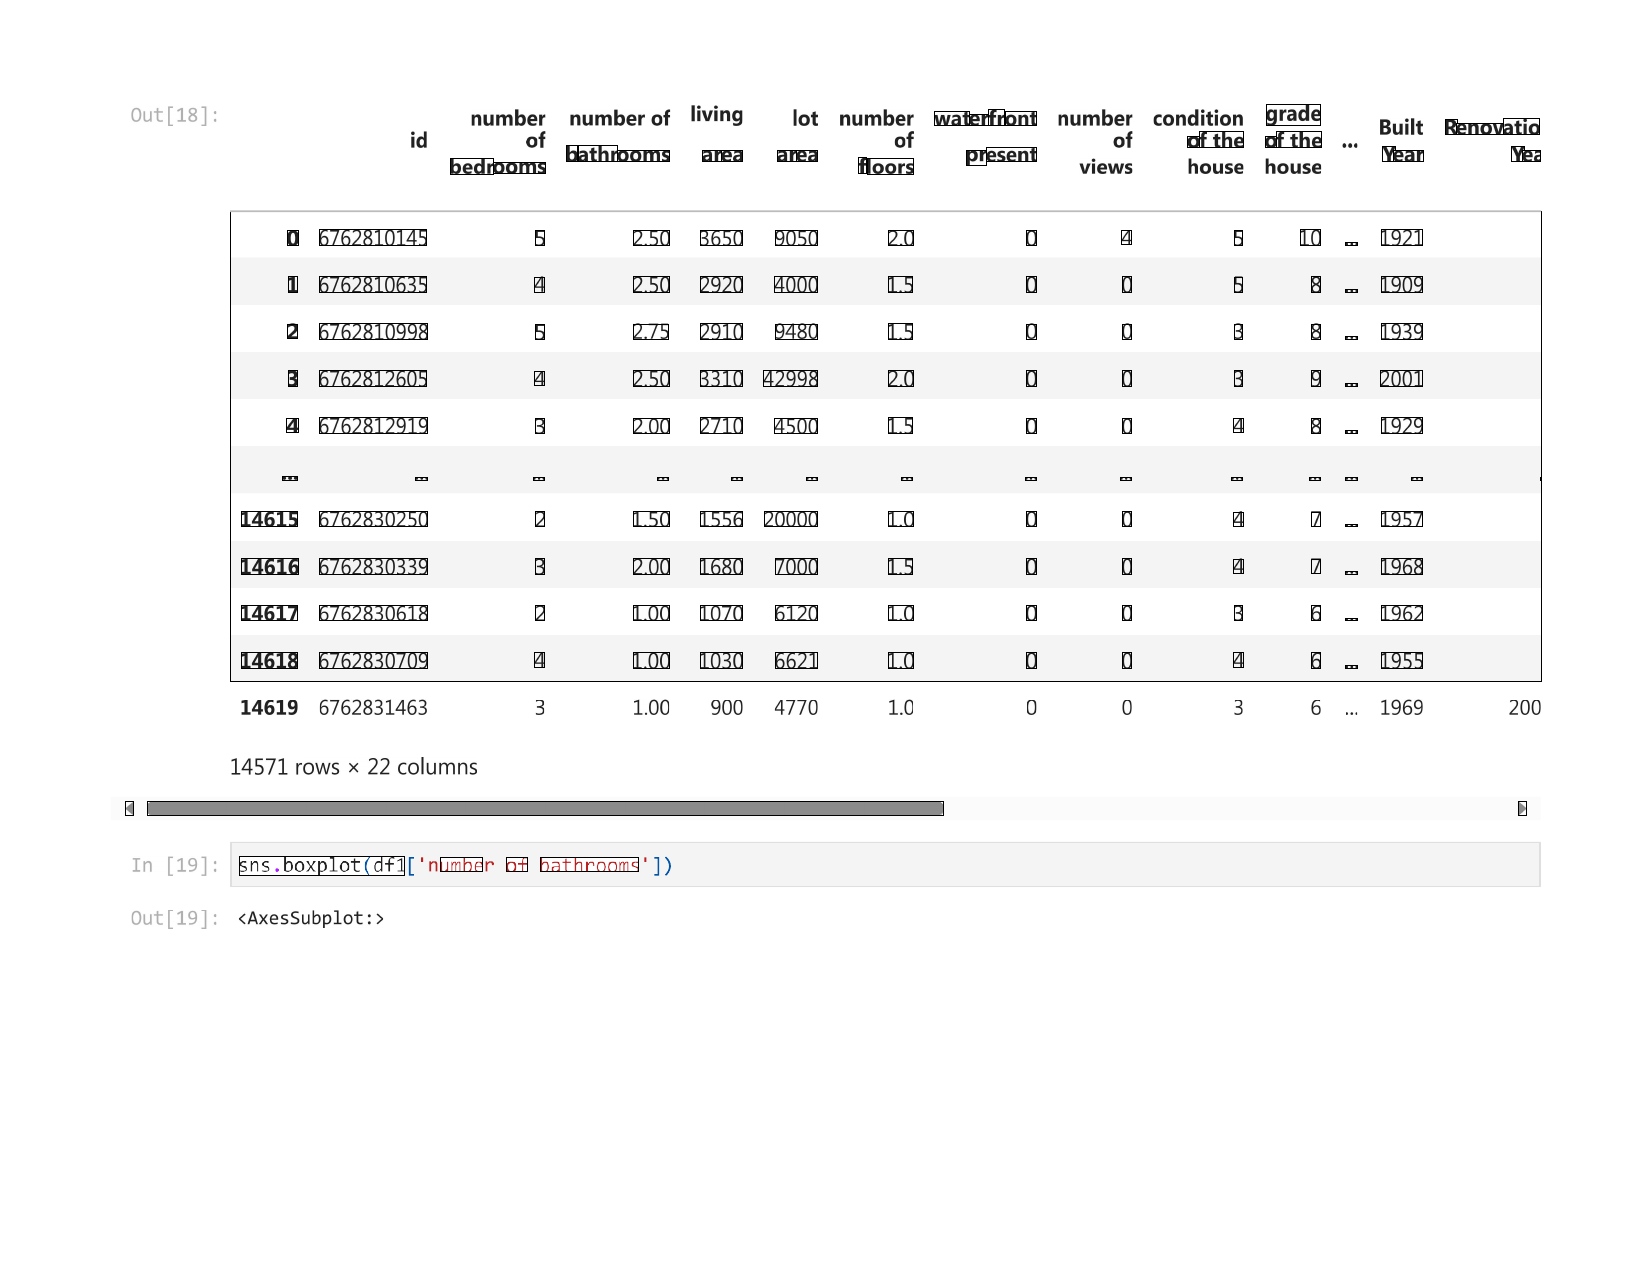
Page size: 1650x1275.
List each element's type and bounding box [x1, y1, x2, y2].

picture [935, 112, 969, 125]
picture [774, 700, 818, 715]
picture [1113, 131, 1133, 148]
picture [1266, 137, 1276, 147]
picture [989, 110, 1004, 125]
picture [579, 146, 617, 161]
picture [541, 858, 638, 871]
picture [1188, 137, 1199, 147]
picture [1311, 700, 1321, 715]
picture [1277, 132, 1321, 147]
picture [1504, 119, 1539, 134]
picture [240, 857, 404, 875]
picture [1188, 158, 1244, 174]
picture [889, 699, 913, 715]
picture [793, 109, 818, 126]
picture [1509, 700, 1541, 715]
picture [1122, 700, 1132, 715]
picture [711, 700, 743, 715]
picture [859, 158, 866, 173]
picture [411, 131, 427, 148]
picture [526, 131, 546, 148]
picture [494, 163, 545, 173]
picture [1265, 158, 1322, 174]
picture [618, 151, 669, 161]
picture [1380, 118, 1423, 135]
picture [797, 151, 817, 161]
picture [703, 151, 721, 161]
picture [1006, 112, 1036, 125]
picture [1383, 147, 1395, 161]
picture [634, 699, 670, 715]
picture [241, 700, 298, 715]
picture [131, 106, 217, 126]
picture [126, 802, 133, 815]
picture [840, 109, 914, 126]
picture [987, 148, 1036, 161]
picture [441, 858, 482, 871]
picture [231, 757, 477, 775]
picture [1234, 700, 1243, 715]
picture [570, 109, 671, 126]
picture [471, 109, 546, 126]
picture [778, 151, 796, 161]
picture [1058, 109, 1133, 126]
picture [231, 213, 1541, 681]
picture [970, 115, 988, 125]
picture [1457, 124, 1503, 134]
picture [1512, 147, 1524, 161]
picture [894, 131, 914, 148]
picture [1153, 109, 1243, 126]
picture [238, 910, 384, 928]
picture [967, 151, 986, 165]
picture [691, 105, 743, 126]
picture [507, 858, 527, 871]
picture [1381, 699, 1423, 715]
picture [451, 159, 493, 174]
picture [868, 159, 913, 174]
picture [1446, 120, 1457, 134]
picture [567, 146, 577, 161]
picture [148, 802, 943, 815]
picture [132, 856, 217, 876]
picture [1079, 158, 1133, 174]
picture [1342, 143, 1358, 148]
picture [131, 910, 217, 929]
picture [1523, 151, 1540, 161]
picture [1519, 802, 1526, 815]
picture [1394, 151, 1423, 161]
picture [1267, 105, 1320, 125]
picture [722, 151, 742, 161]
picture [1027, 700, 1037, 715]
picture [1200, 132, 1243, 147]
picture [535, 700, 545, 715]
picture [319, 699, 427, 715]
